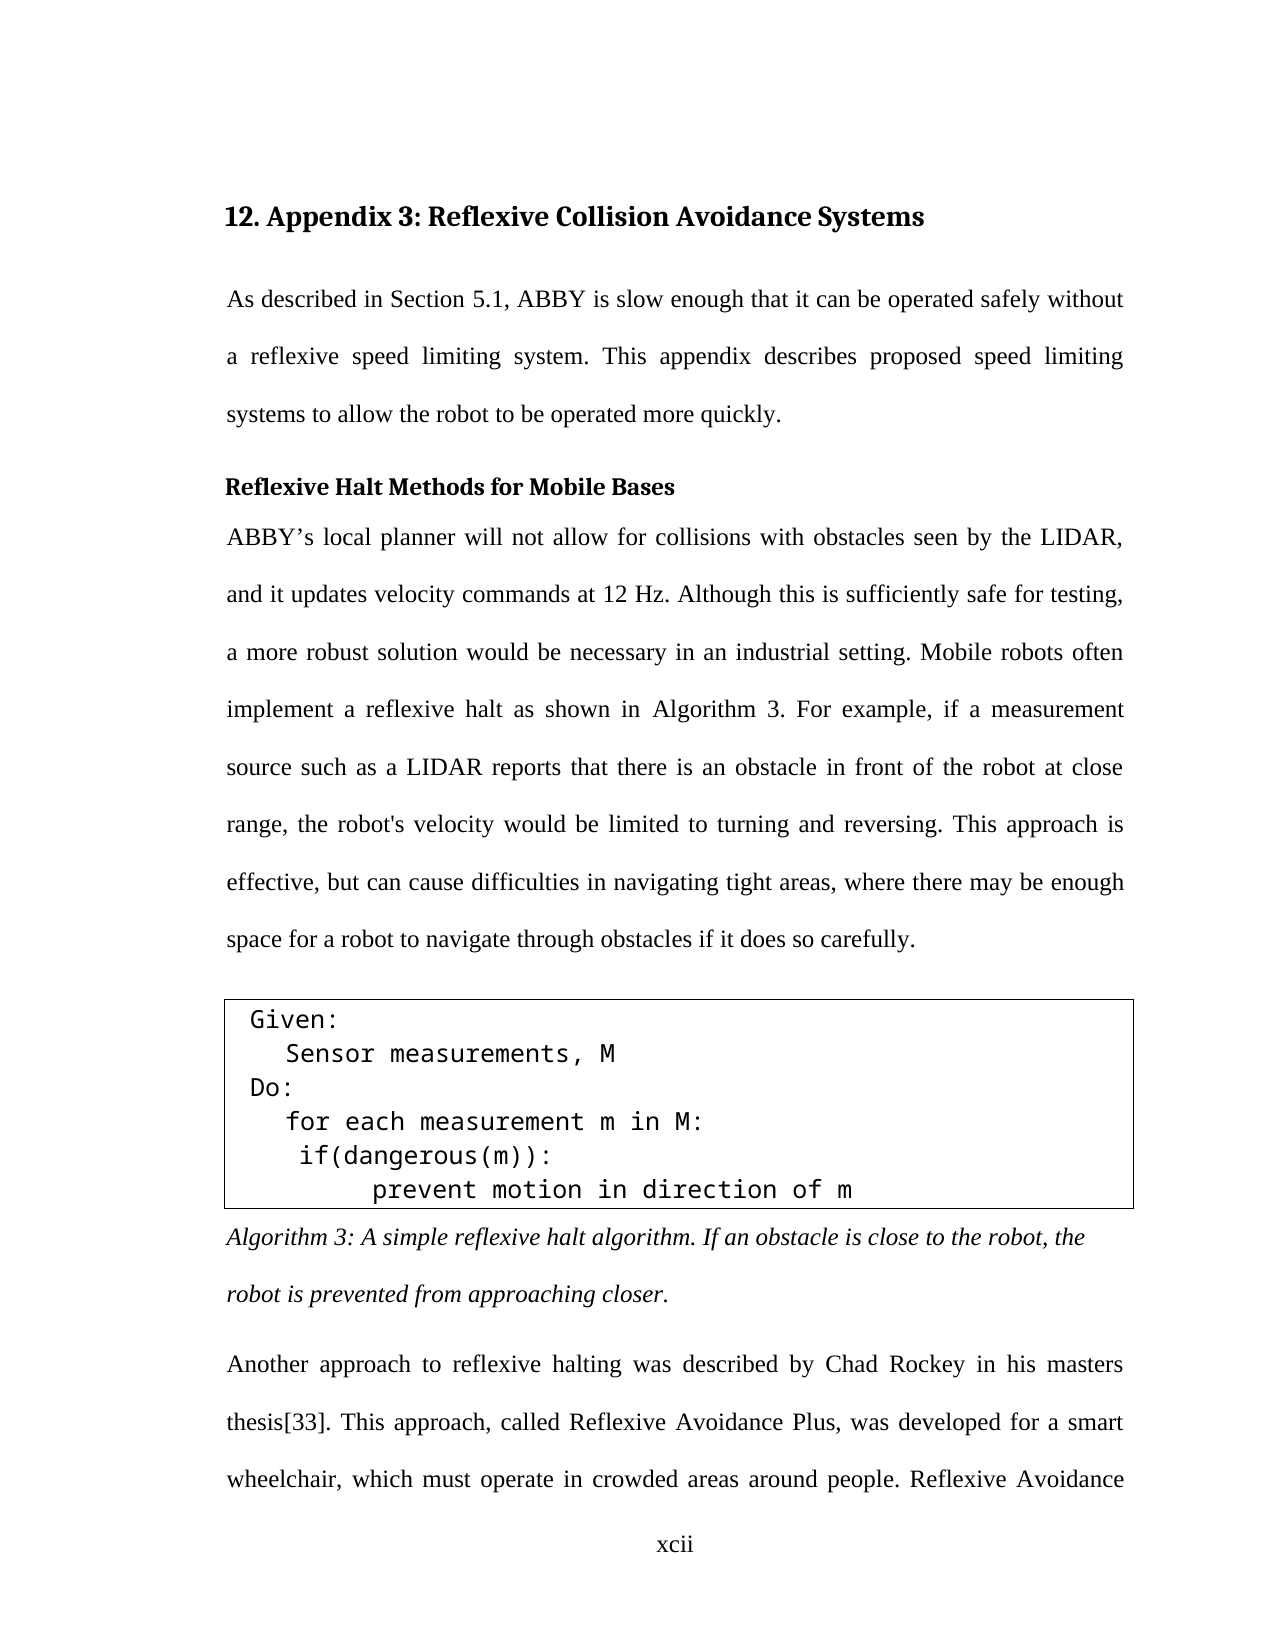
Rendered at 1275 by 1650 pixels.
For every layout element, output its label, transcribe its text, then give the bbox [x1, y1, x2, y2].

text As described in Section 5.1, ABBY is slow enough that it can be operated safely without a reflexive speed limiting system. This appendix describes proposed speed limiting systems to allow the robot to be operated more quickly. [226, 284, 1125, 427]
text Algorithm 3: A simple reflexive halt algorithm. If an obstacle is close to the robot, the robot is prevented from approaching closer. [226, 1222, 1125, 1308]
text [226, 1349, 1125, 1493]
text Given: Sensor measurements, M Do: for each measurement m in M: if(dangerous(m)): prevent motion in direction of m [225, 1000, 1133, 1208]
subtitle Appendix 3: Reflexive Collision Avoidance Systems [225, 200, 1125, 233]
text ABBY’s local planner will not allow for collisions with obstacles seen by the LIDAR, and it updates velocity commands at 12 Hz. Although this is sufficiently safe for testing, a more robust solution would be necessary in an industrial setting. Mobile robots often implement a reflexive halt as shown in Algorithm 3. For example, if a measurement source such as a LIDAR reports that there is an obstacle in front of the robot at close range, the robot's velocity would be limited to turning and reversing. This approach is effective, but can cause difficulties in navigating tight areas, where there may be enough space for a robot to navigate through obstacles if it does so carefully. [226, 522, 1125, 953]
subtitle Reflexive Halt Methods for Mobile Bases [225, 473, 1125, 502]
